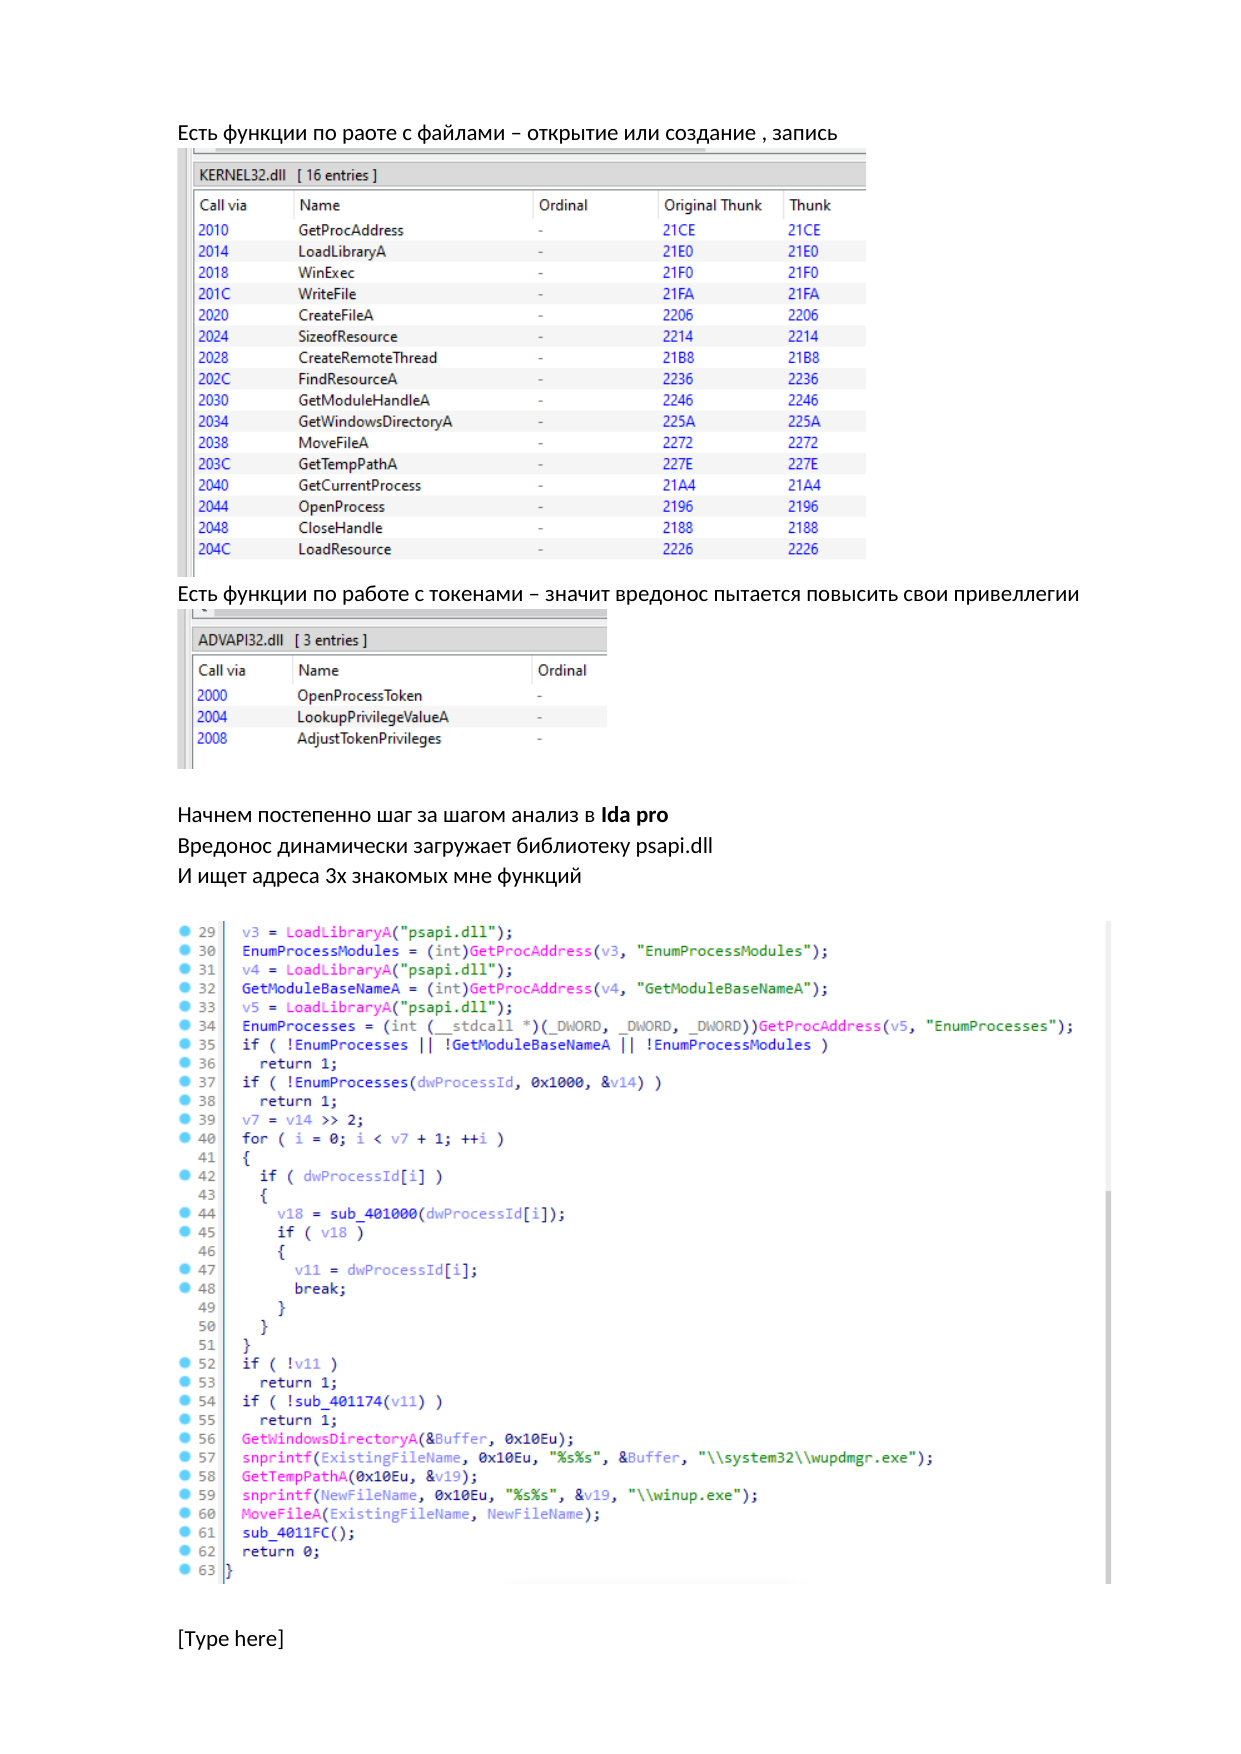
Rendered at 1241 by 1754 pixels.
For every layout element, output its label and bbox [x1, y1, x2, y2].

picture [177, 921, 1112, 1584]
picture [177, 609, 608, 769]
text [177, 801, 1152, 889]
picture [177, 148, 867, 577]
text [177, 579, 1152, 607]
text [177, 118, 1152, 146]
